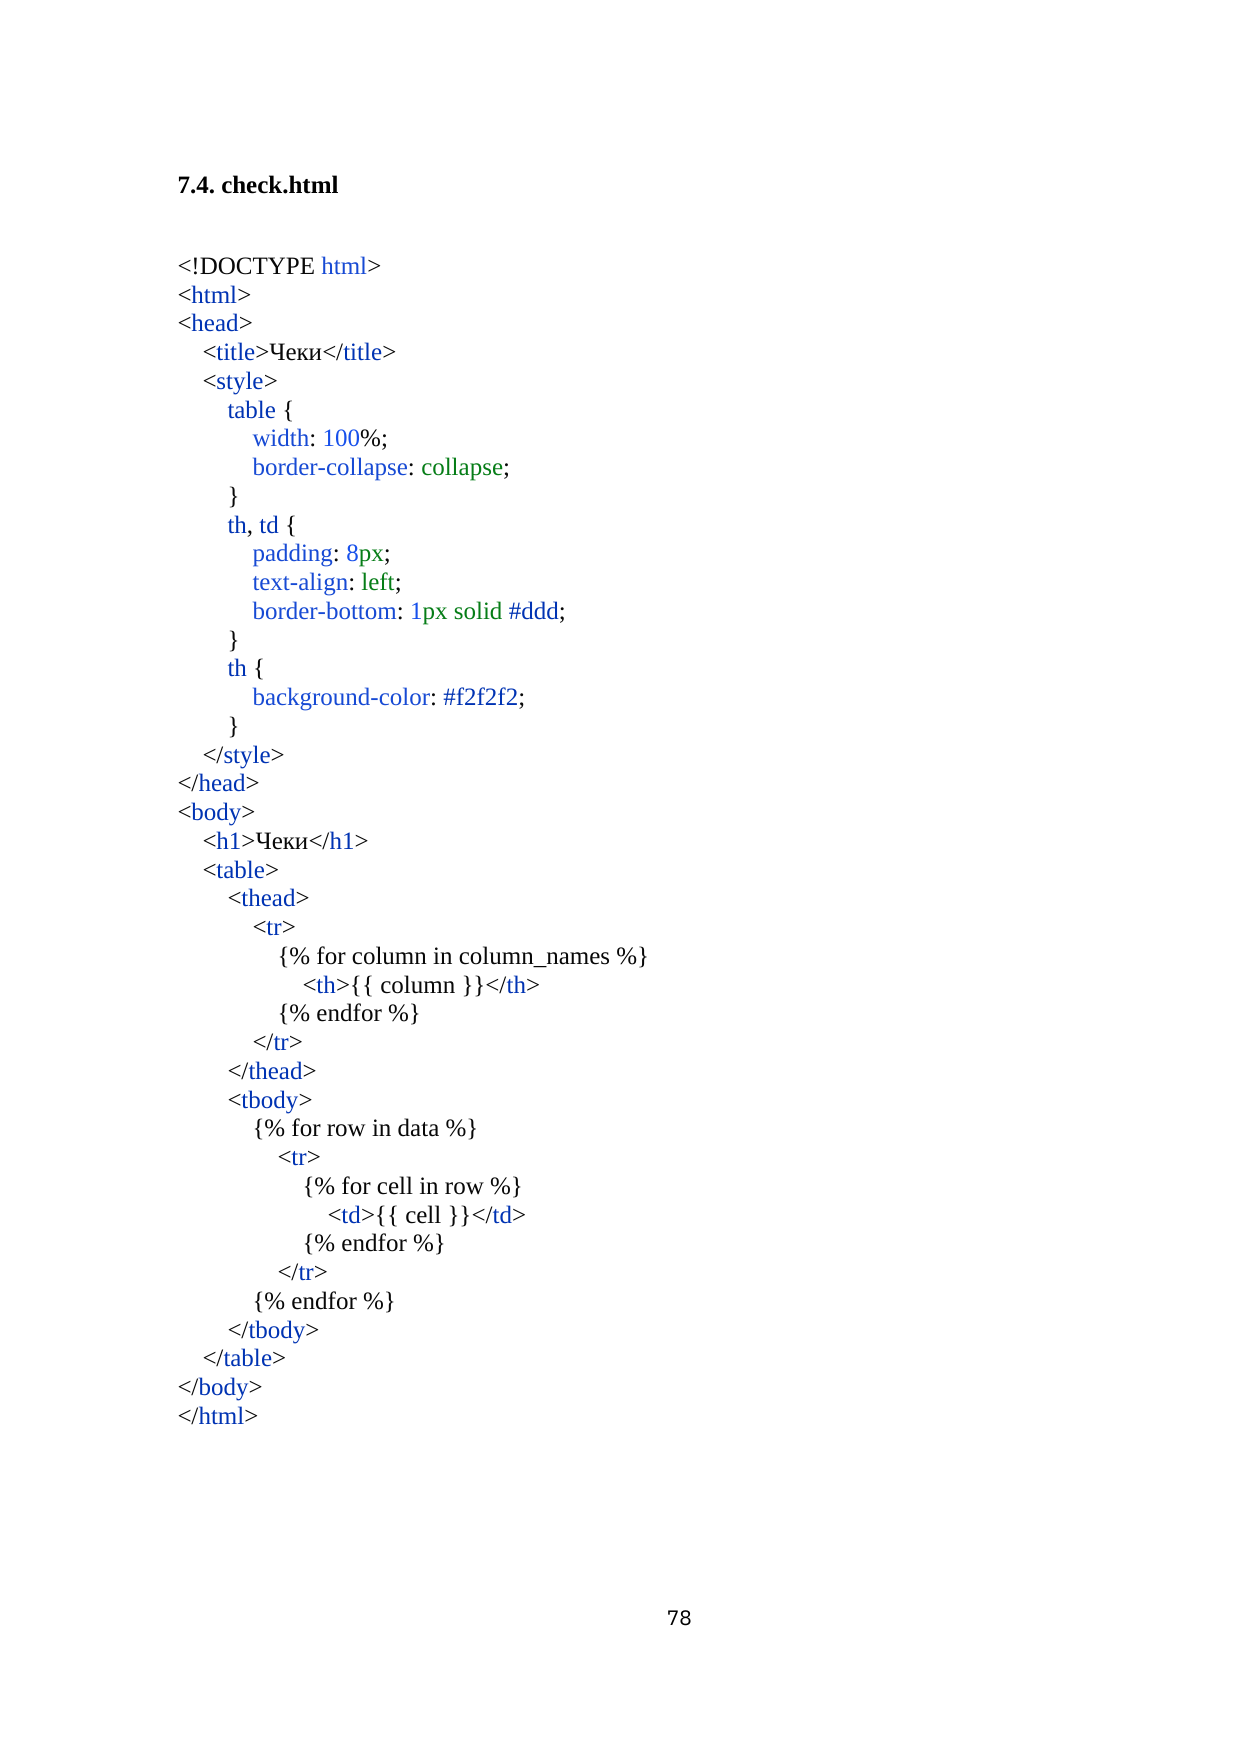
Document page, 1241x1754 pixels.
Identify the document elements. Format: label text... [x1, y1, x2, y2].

text <!DOCTYPE html> <html> <head> <title>Чеки</title> <style> table { width: 100%; border-collapse: collapse; } th, td { padding: 8px; text-align: left; border-bottom: 1px solid #ddd; } th { background-color: #f2f2f2; } </style> </head> <body> <h1>Чеки</h1> <table> <thead> <tr> {% for column in column_names %} <th>{{ column }}</th> {% endfor %} </tr> </thead> <tbody> {% for row in data %} <tr> {% for cell in row %} <td>{{ cell }}</td> {% endfor %} </tr> {% endfor %} </tbody> </table> </body> </html> [177, 251, 1181, 1430]
subtitle 7.4. check.html [177, 170, 1181, 199]
